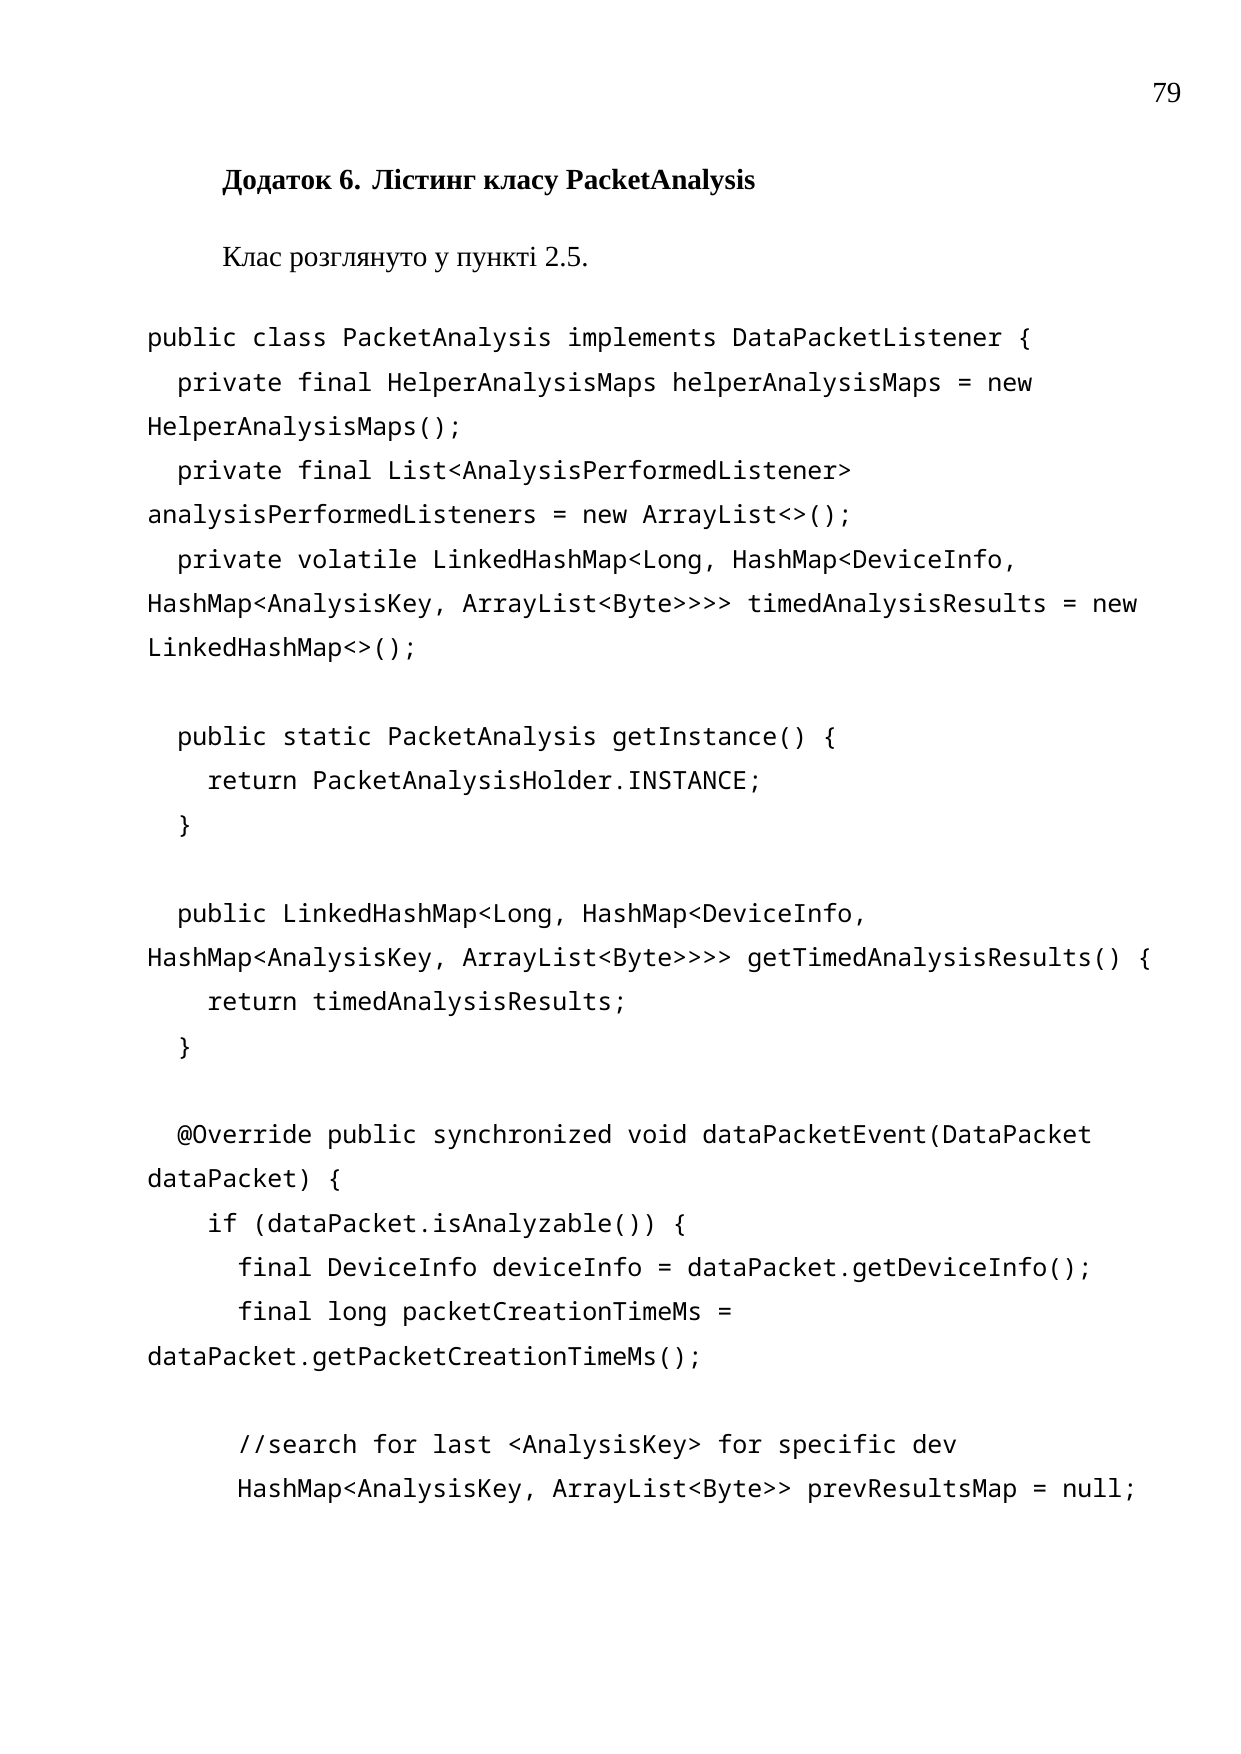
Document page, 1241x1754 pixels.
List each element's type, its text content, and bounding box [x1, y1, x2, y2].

text public LinkedHashMap<Long, HashMap<DeviceInfo, HashMap<AnalysisKey, ArrayList<Byte>>>> getTimedAnalysisResults() { [147, 896, 1181, 974]
text public static PacketAnalysis getInstance() { [147, 718, 1181, 752]
text Лістинг класу PacketAnalysis [222, 162, 1181, 196]
text HashMap<AnalysisKey, ArrayList<Byte>> prevResultsMap = null; [147, 1471, 1181, 1505]
text return PacketAnalysisHolder.INSTANCE; [147, 763, 1181, 797]
text private final List<AnalysisPerformedListener> analysisPerformedListeners = new ArrayList<>(); [147, 453, 1181, 531]
text Клас розглянуто у пункті 2.5. [147, 239, 1181, 272]
text final DeviceInfo deviceInfo = dataPacket.getDeviceInfo(); [147, 1250, 1181, 1284]
text //search for last <AnalysisKey> for specific dev [147, 1427, 1181, 1461]
text } [147, 807, 1181, 841]
text } [147, 1028, 1181, 1062]
text final long packetCreationTimeMs = dataPacket.getPacketCreationTimeMs(); [147, 1294, 1181, 1372]
text if (dataPacket.isAnalyzable()) { [147, 1205, 1181, 1239]
text private final HelperAnalysisMaps helperAnalysisMaps = new HelperAnalysisMaps(); [147, 364, 1181, 443]
text return timedAnalysisResults; [147, 984, 1181, 1018]
text @Override public synchronized void dataPacketEvent(DataPacket dataPacket) { [147, 1117, 1181, 1195]
text private volatile LinkedHashMap<Long, HashMap<DeviceInfo, HashMap<AnalysisKey, ArrayList<Byte>>>> timedAnalysisResults = new LinkedHashMap<>(); [147, 541, 1181, 664]
text public class PacketAnalysis implements DataPacketListener { [147, 320, 1181, 354]
